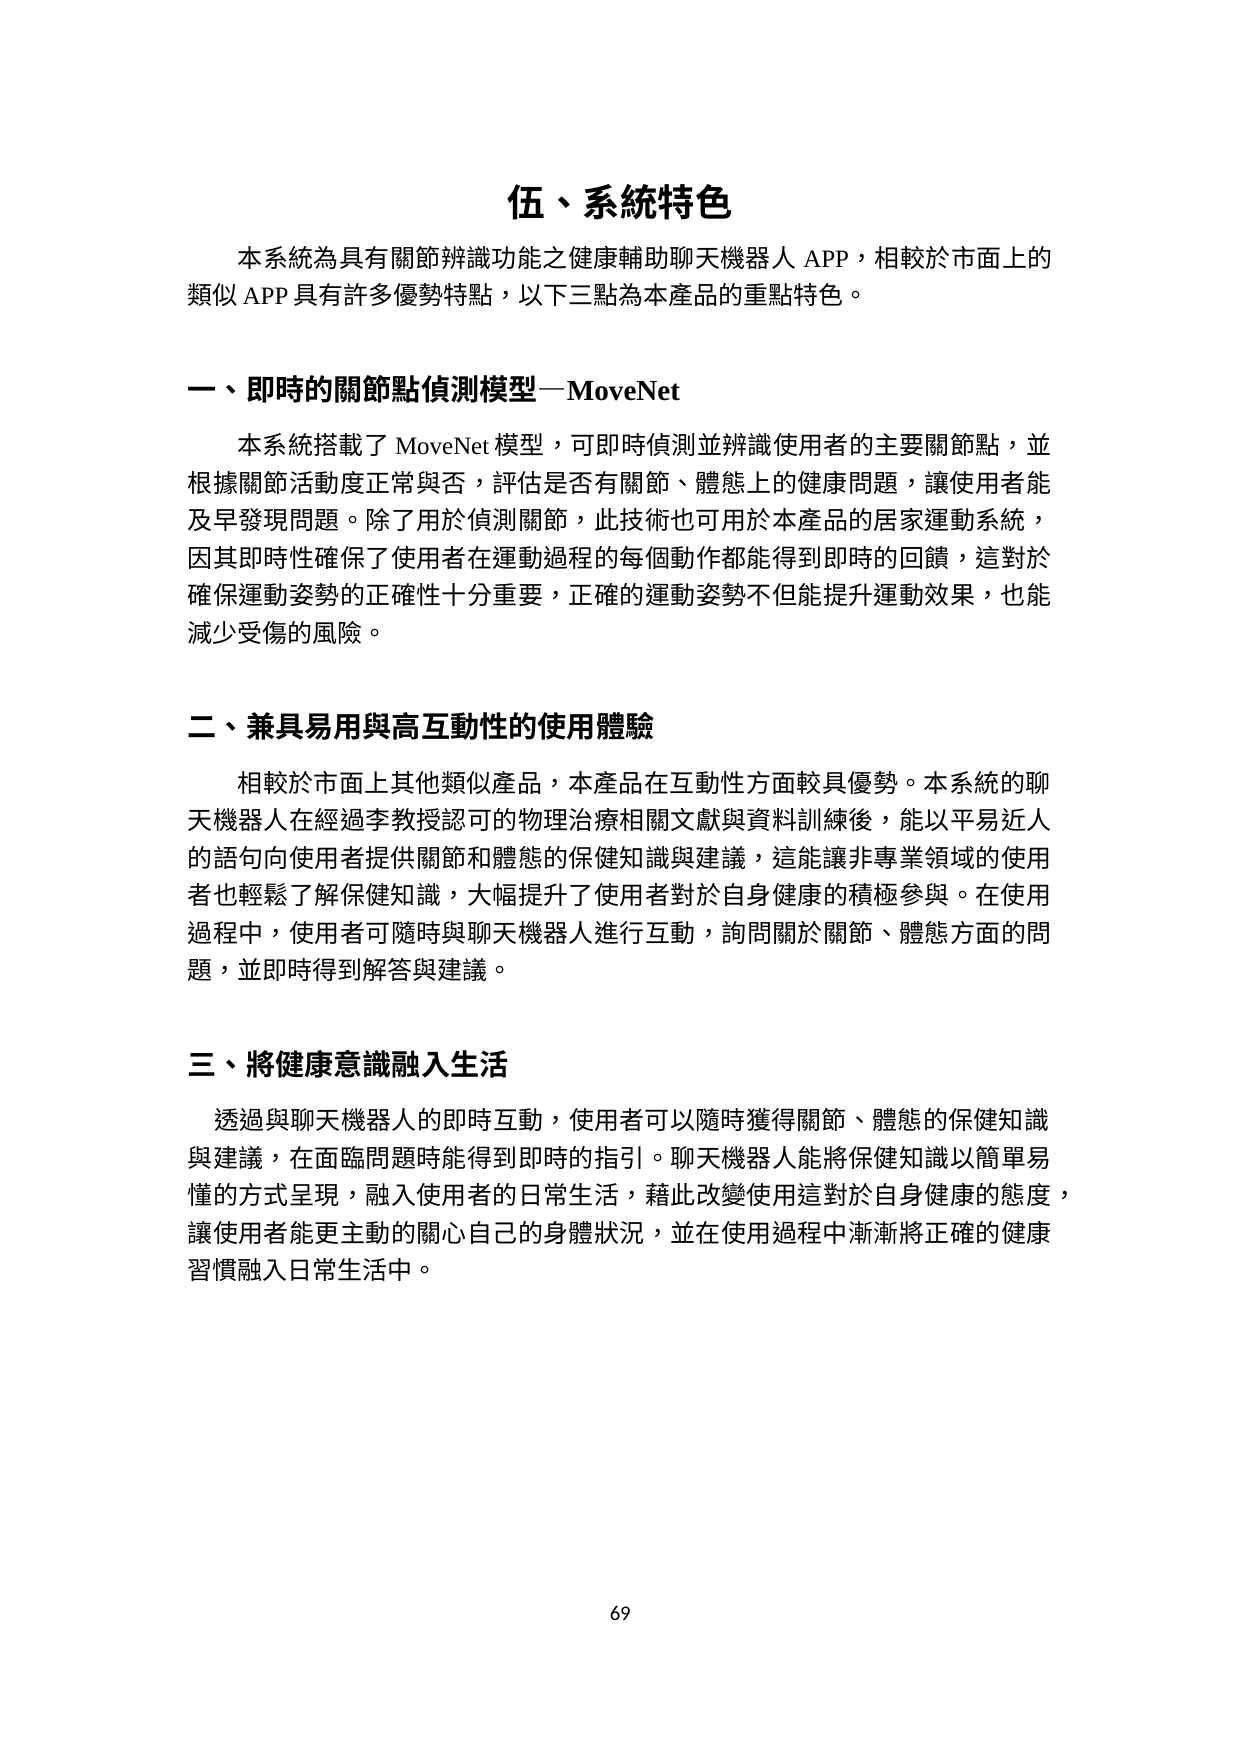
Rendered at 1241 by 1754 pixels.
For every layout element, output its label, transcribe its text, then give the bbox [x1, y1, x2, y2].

text 本系統為具有關節辨識功能之健康輔助聊天機器人APP，相較於市面上的類似APP具有許多優勢特點，以下三點為本產品的重點特色。 [187, 237, 1053, 312]
text 三、將健康意識融入生活 [187, 1025, 1053, 1100]
text 一、即時的關節點偵測模型—MoveNet [187, 350, 1053, 425]
text 二、兼具易用與高互動性的使用體驗 [187, 687, 1053, 762]
text 伍、系統特色 [187, 162, 1053, 237]
text 透過與聊天機器人的即時互動，使用者可以隨時獲得關節、體態的保健知識與建議，在面臨問題時能得到即時的指引。聊天機器人能將保健知識以簡單易懂的方式呈現，融入使用者的日常生活，藉此改變使用這對於自身健康的態度，讓使用者能更主動的關心自己的身體狀況，並在使用過程中漸漸將正確的健康習慣融入日常生活中。 [187, 1100, 1053, 1287]
text 相較於市面上其他類似產品，本產品在互動性方面較具優勢。本系統的聊天機器人在經過李教授認可的物理治療相關文獻與資料訓練後，能以平易近人的語句向使用者提供關節和體態的保健知識與建議，這能讓非專業領域的使用者也輕鬆了解保健知識，大幅提升了使用者對於自身健康的積極參與。在使用過程中，使用者可隨時與聊天機器人進行互動，詢問關於關節、體態方面的問題，並即時得到解答與建議。 [187, 762, 1053, 987]
text 本系統搭載了MoveNet模型，可即時偵測並辨識使用者的主要關節點，並根據關節活動度正常與否，評估是否有關節、體態上的健康問題，讓使用者能及早發現問題。除了用於偵測關節，此技術也可用於本產品的居家運動系統，因其即時性確保了使用者在運動過程的每個動作都能得到即時的回饋，這對於確保運動姿勢的正確性十分重要，正確的運動姿勢不但能提升運動效果，也能減少受傷的風險。 [187, 425, 1053, 650]
